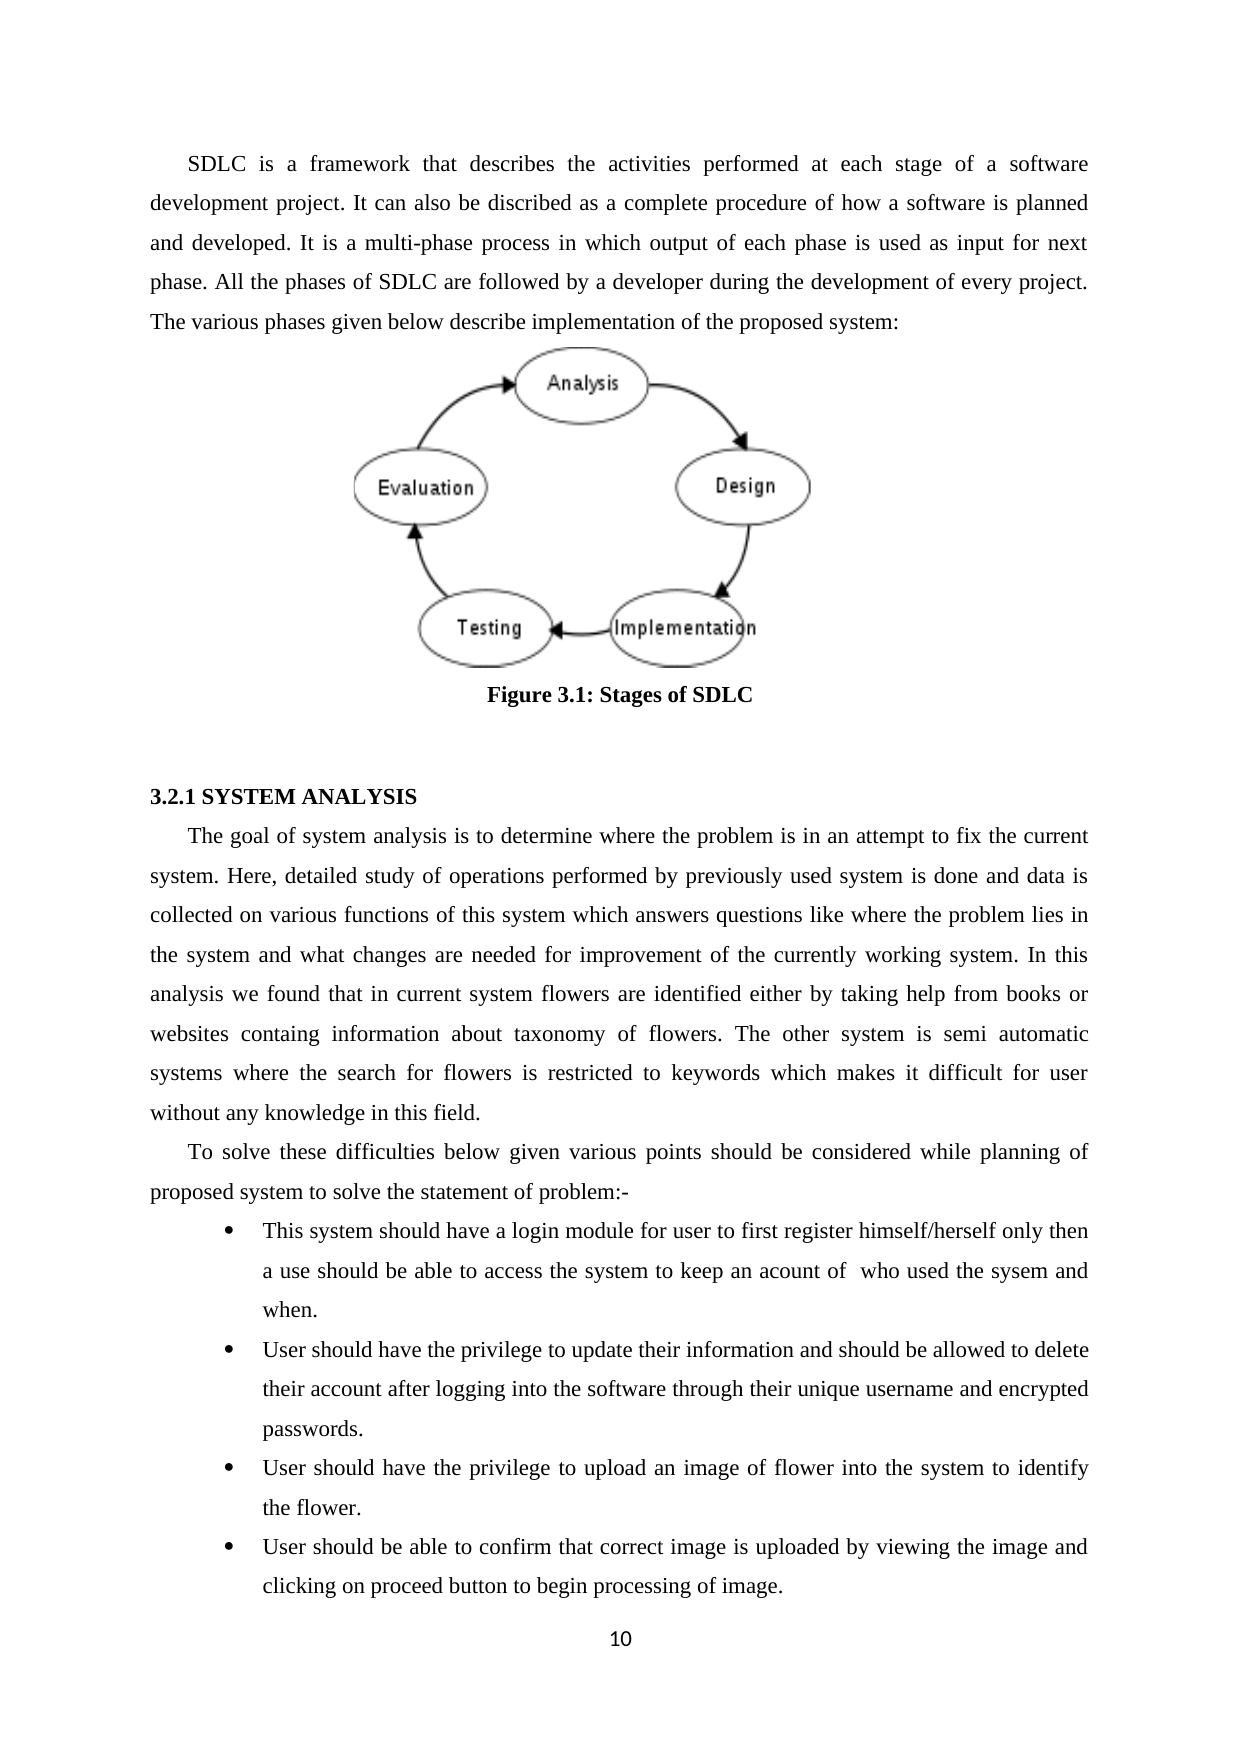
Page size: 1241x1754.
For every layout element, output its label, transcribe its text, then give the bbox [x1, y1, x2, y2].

list This system should have a login module for user to first register himself/herself only then a use should be able to access the system to keep an acount of who used the sysem and when. [225, 1217, 1090, 1323]
list User should be able to confirm that correct image is uploaded by viewing the image and clicking on proceed button to begin processing of image. [225, 1533, 1090, 1599]
text 3.2.1 SYSTEM ANALYSIS [150, 783, 1090, 809]
text SDLC is a framework that describes the activities performed at each stage of a software development project. It can also be discribed as a complete procedure of how a software is planned and developed. It is a multi-phase process in which output of each phase is used as input for next phase. All the phases of SDLC are followed by a developer during the development of every project. The various phases given below describe implementation of the proposed system: [150, 150, 1090, 334]
list User should have the privilege to upload an image of flower into the system to identify the flower. [225, 1454, 1090, 1520]
text To solve these difficulties below given various points should be considered while planning of proposed system to solve the statement of problem:- [150, 1138, 1090, 1204]
text The goal of system analysis is to determine where the problem is in an attempt to fix the current system. Here, detailed study of operations performed by previously used system is done and data is collected on various functions of this system which answers questions like where the problem lies in the system and what changes are needed for improvement of the currently working system. In this analysis we found that in current system flowers are identified either by taking help from books or websites containg information about taxonomy of flowers. The other system is semi automatic systems where the search for flowers is restricted to keywords which makes it difficult for user without any knowledge in this field. [150, 822, 1090, 1125]
list User should have the privilege to update their information and should be allowed to delete their account after logging into the software through their unique username and encrypted passwords. [225, 1336, 1090, 1441]
picture [353, 347, 811, 668]
text Figure 3.1: Stages of SDLC [150, 681, 1090, 707]
